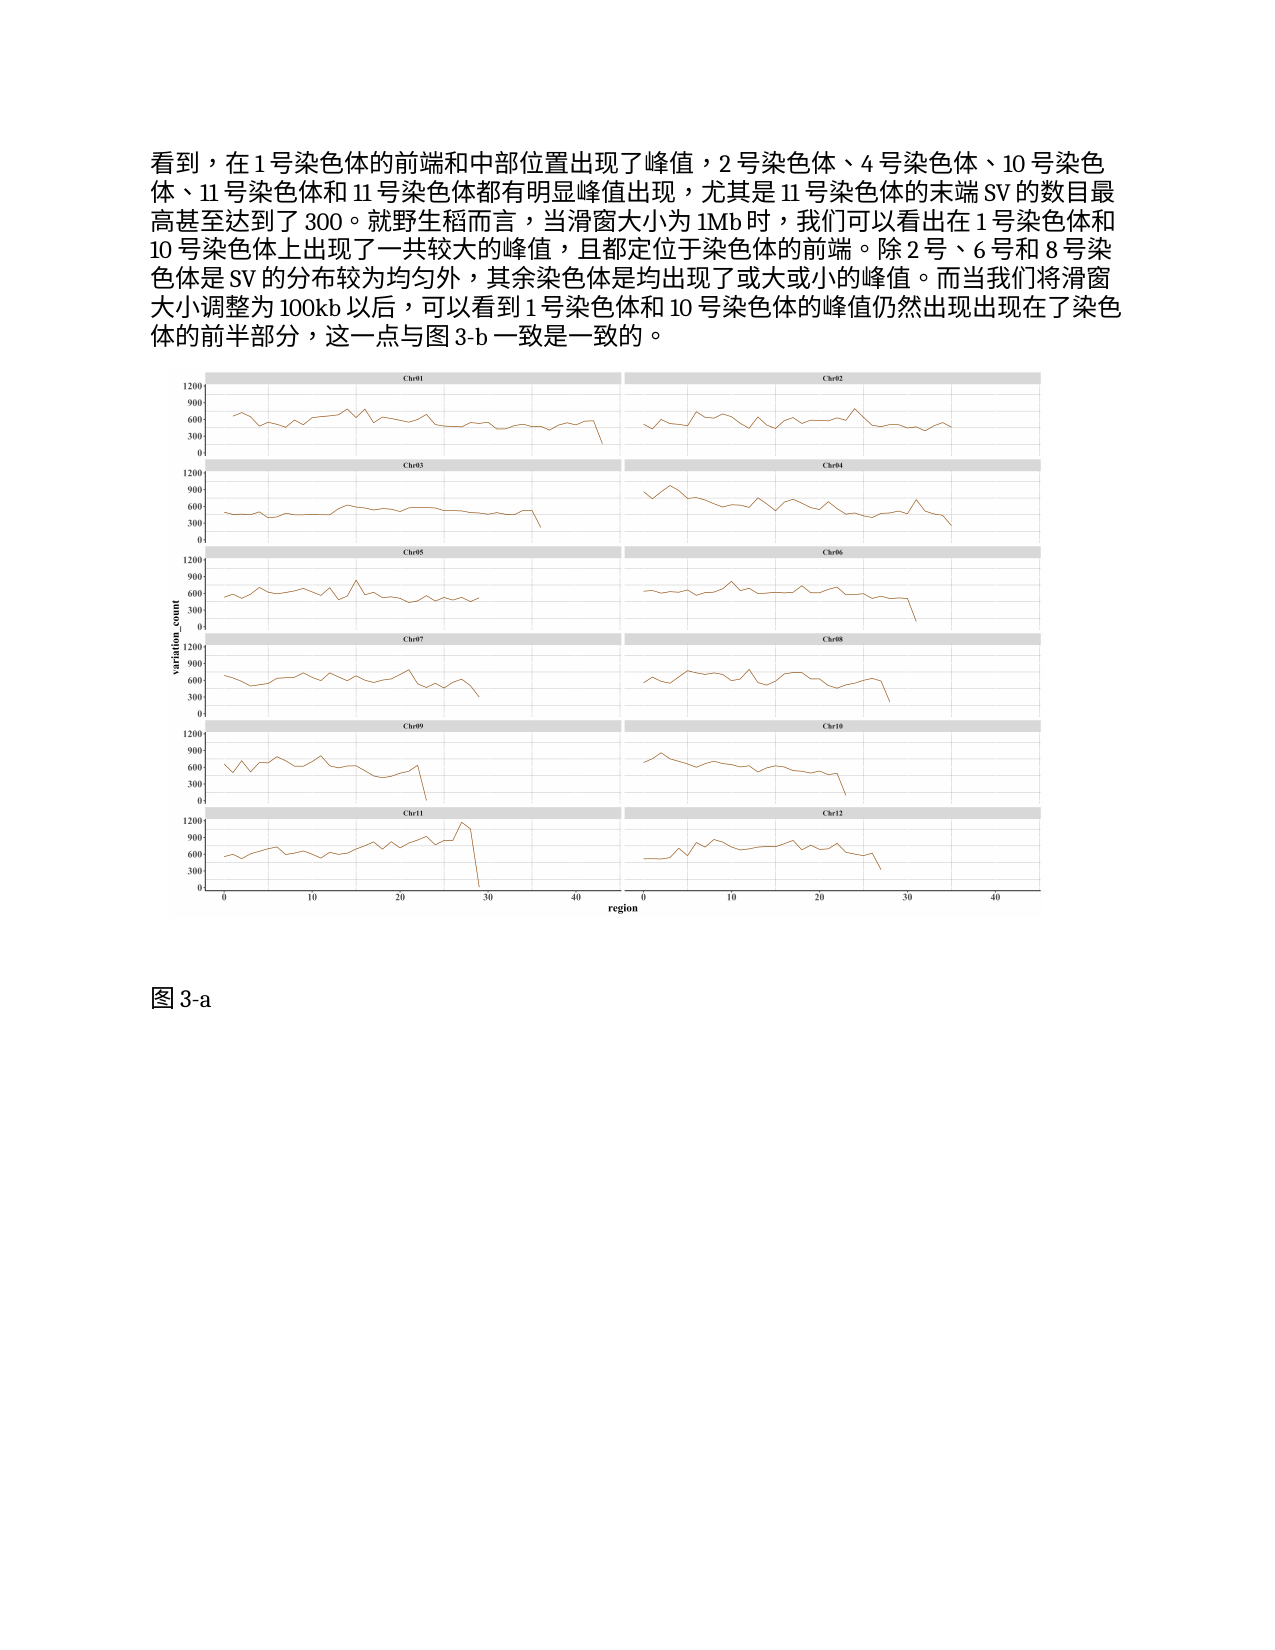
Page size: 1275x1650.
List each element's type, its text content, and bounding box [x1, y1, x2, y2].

text 图3-a [150, 985, 1125, 1014]
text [150, 150, 1125, 351]
